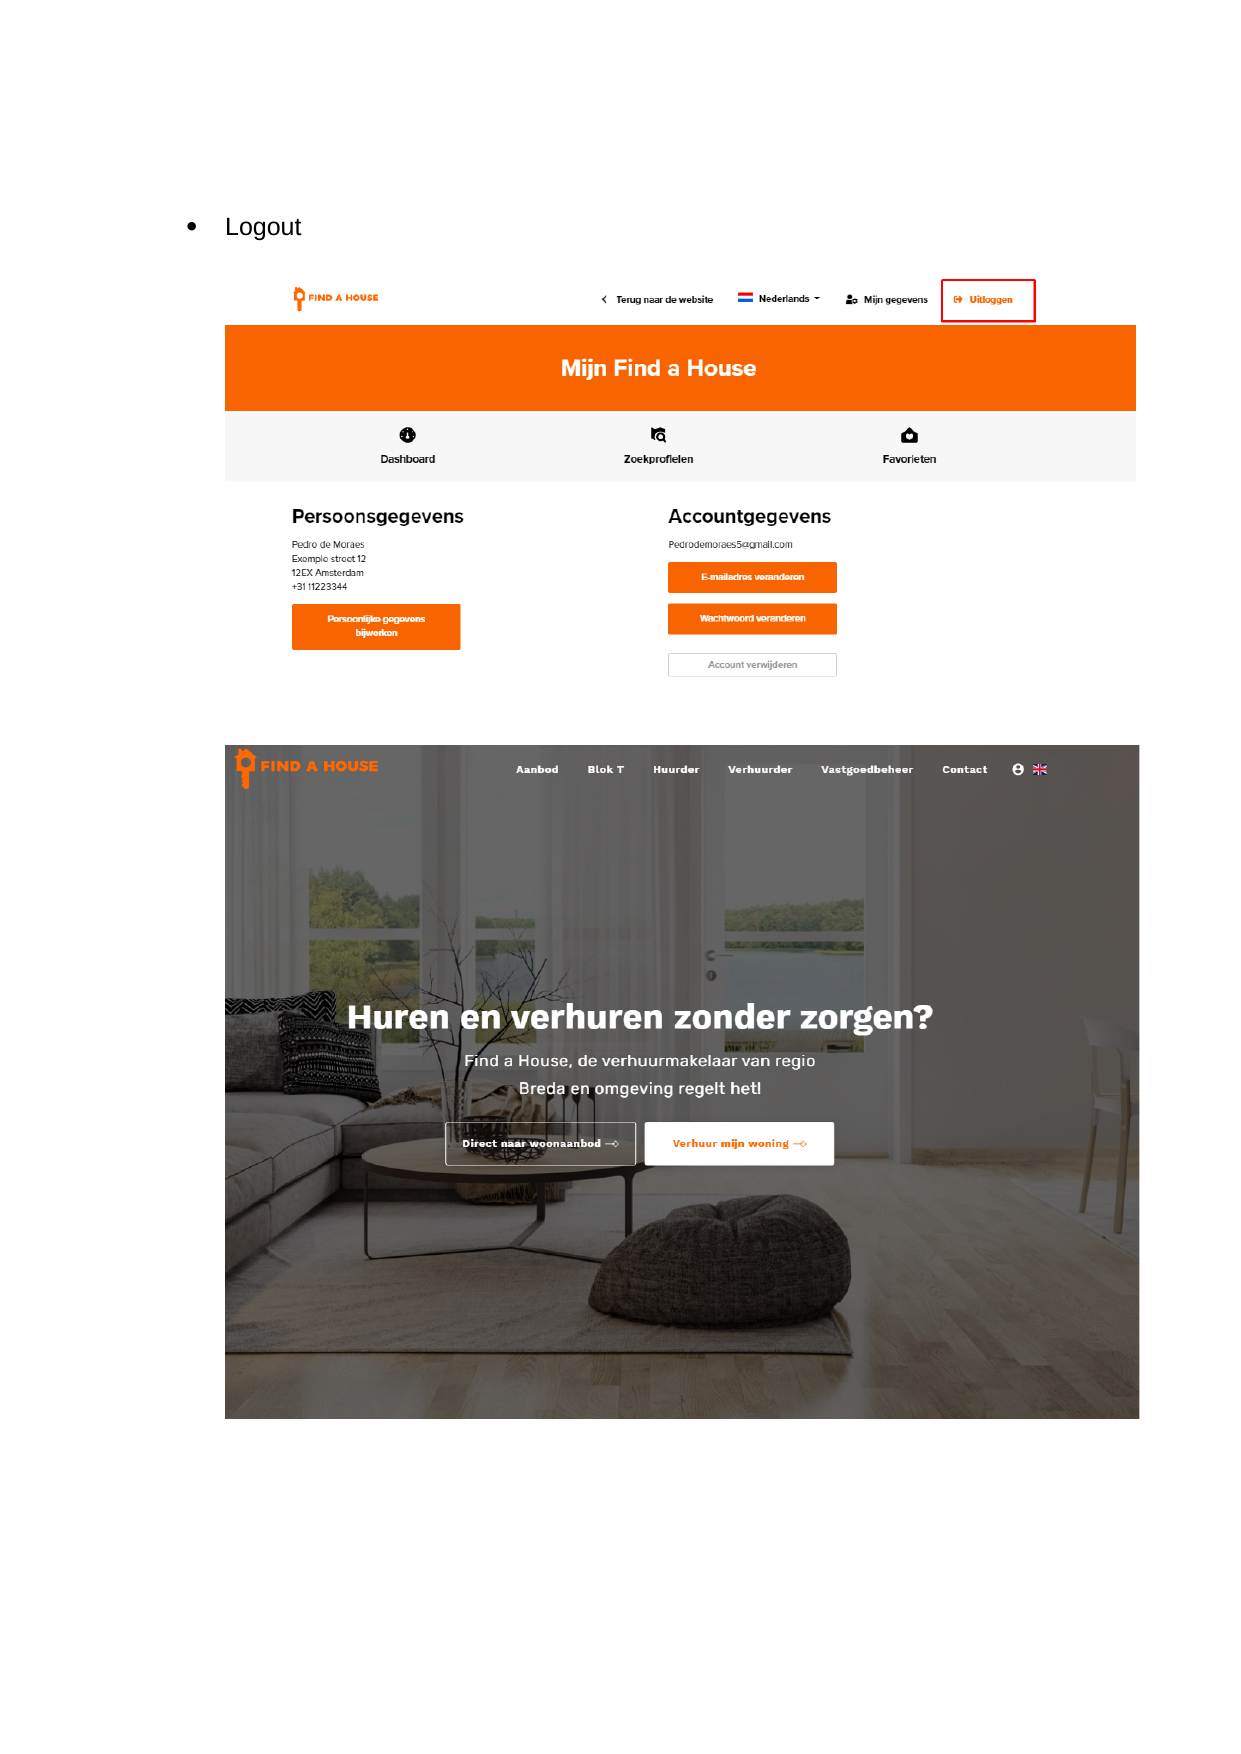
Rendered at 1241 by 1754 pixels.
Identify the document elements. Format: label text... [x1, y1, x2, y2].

list Logout [187, 212, 1090, 241]
picture [225, 274, 1136, 744]
picture [225, 745, 1140, 1419]
